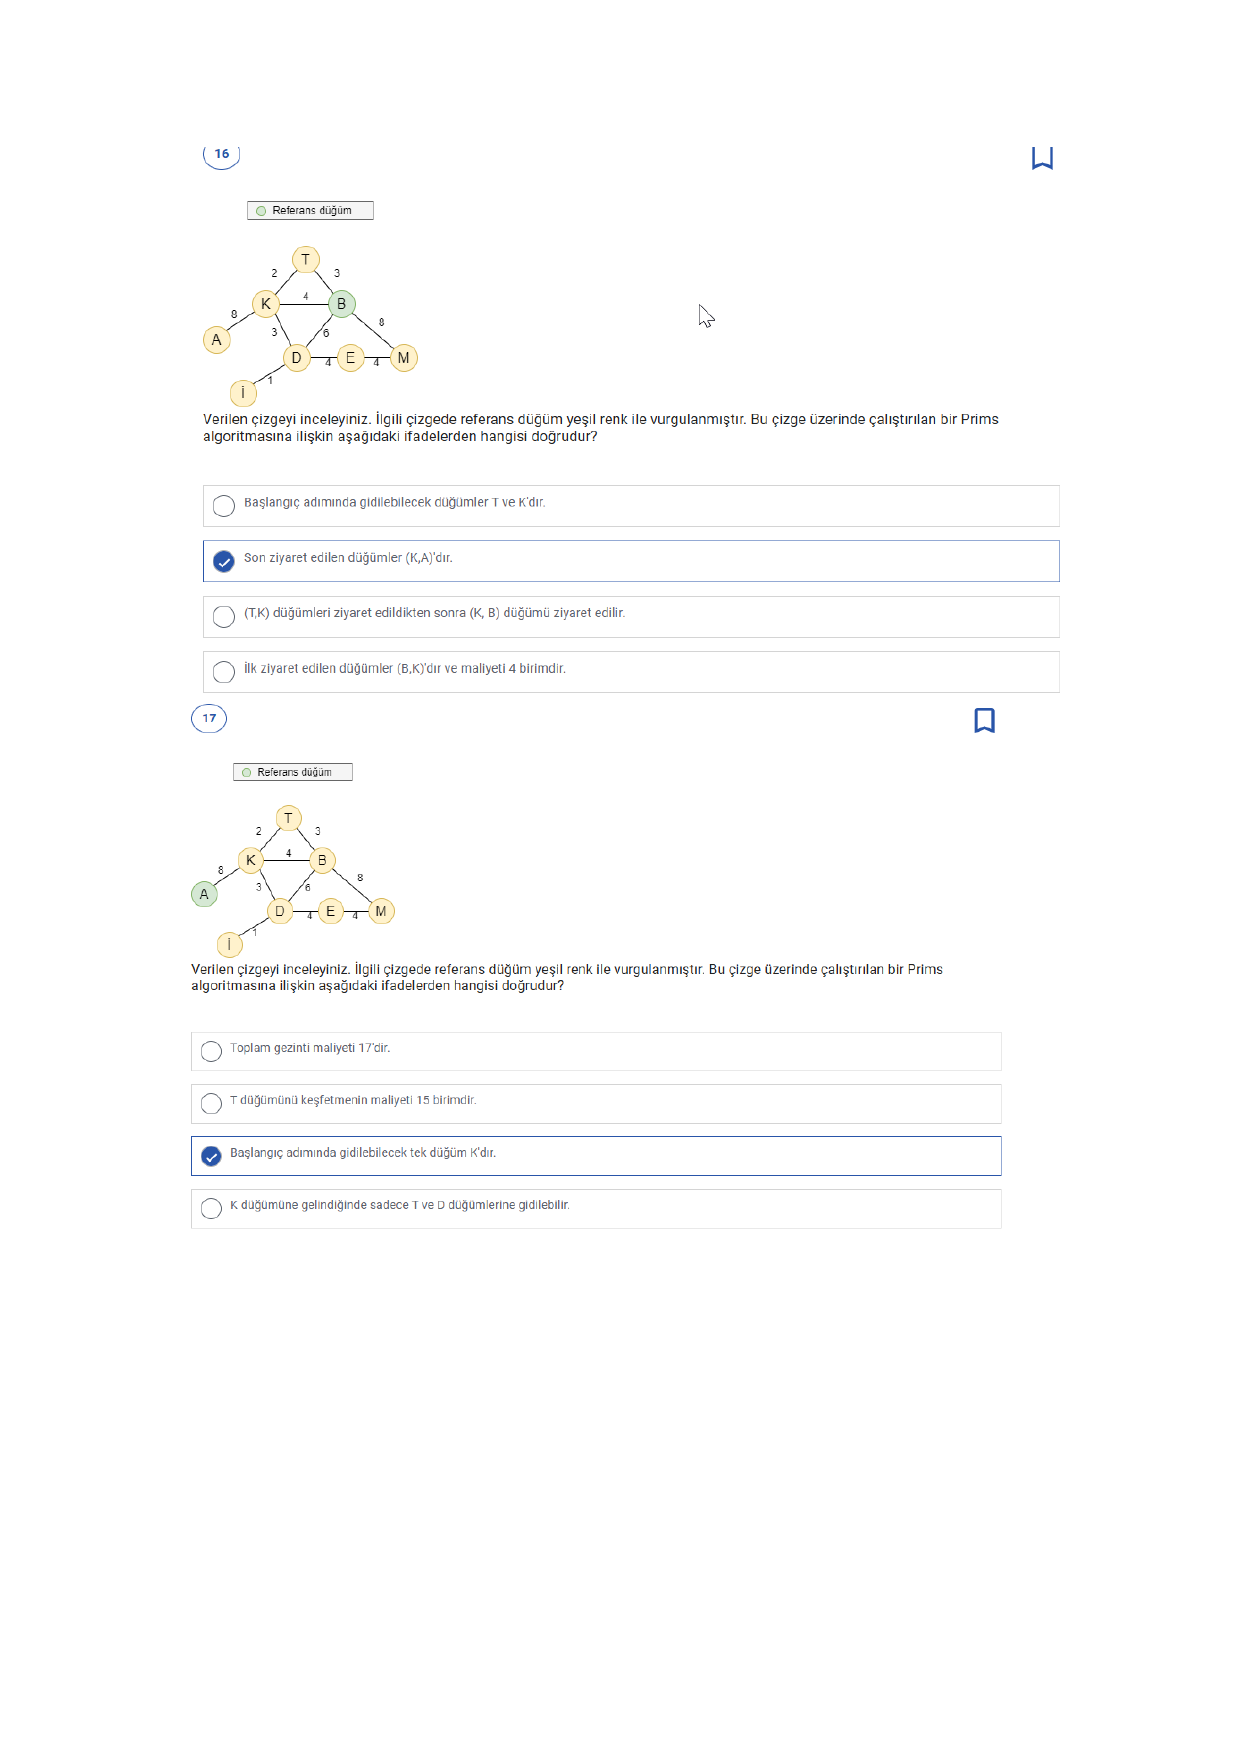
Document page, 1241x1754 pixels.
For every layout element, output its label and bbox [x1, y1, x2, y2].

picture [147, 700, 1093, 1261]
picture [147, 147, 1093, 699]
